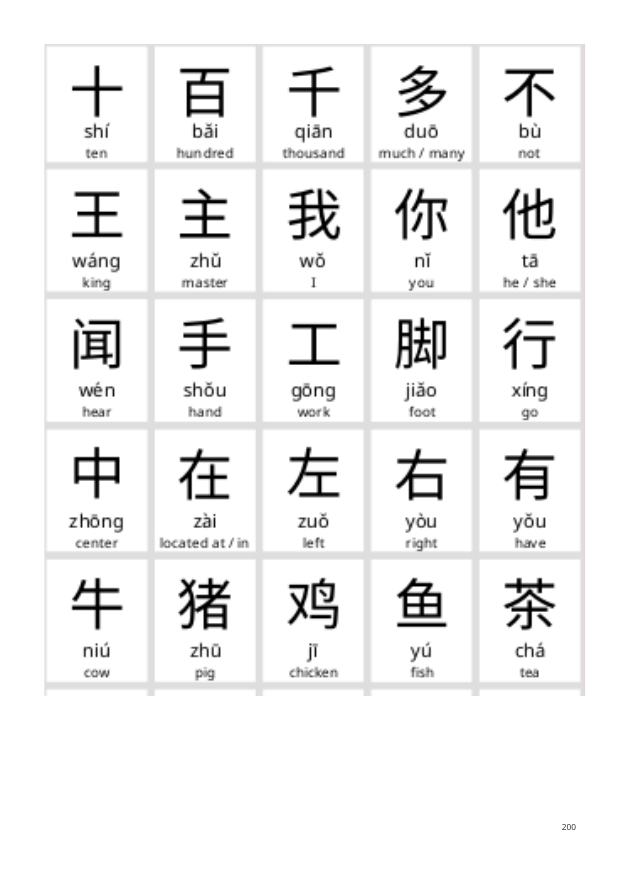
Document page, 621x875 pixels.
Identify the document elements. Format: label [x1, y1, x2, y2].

picture [44, 44, 586, 696]
